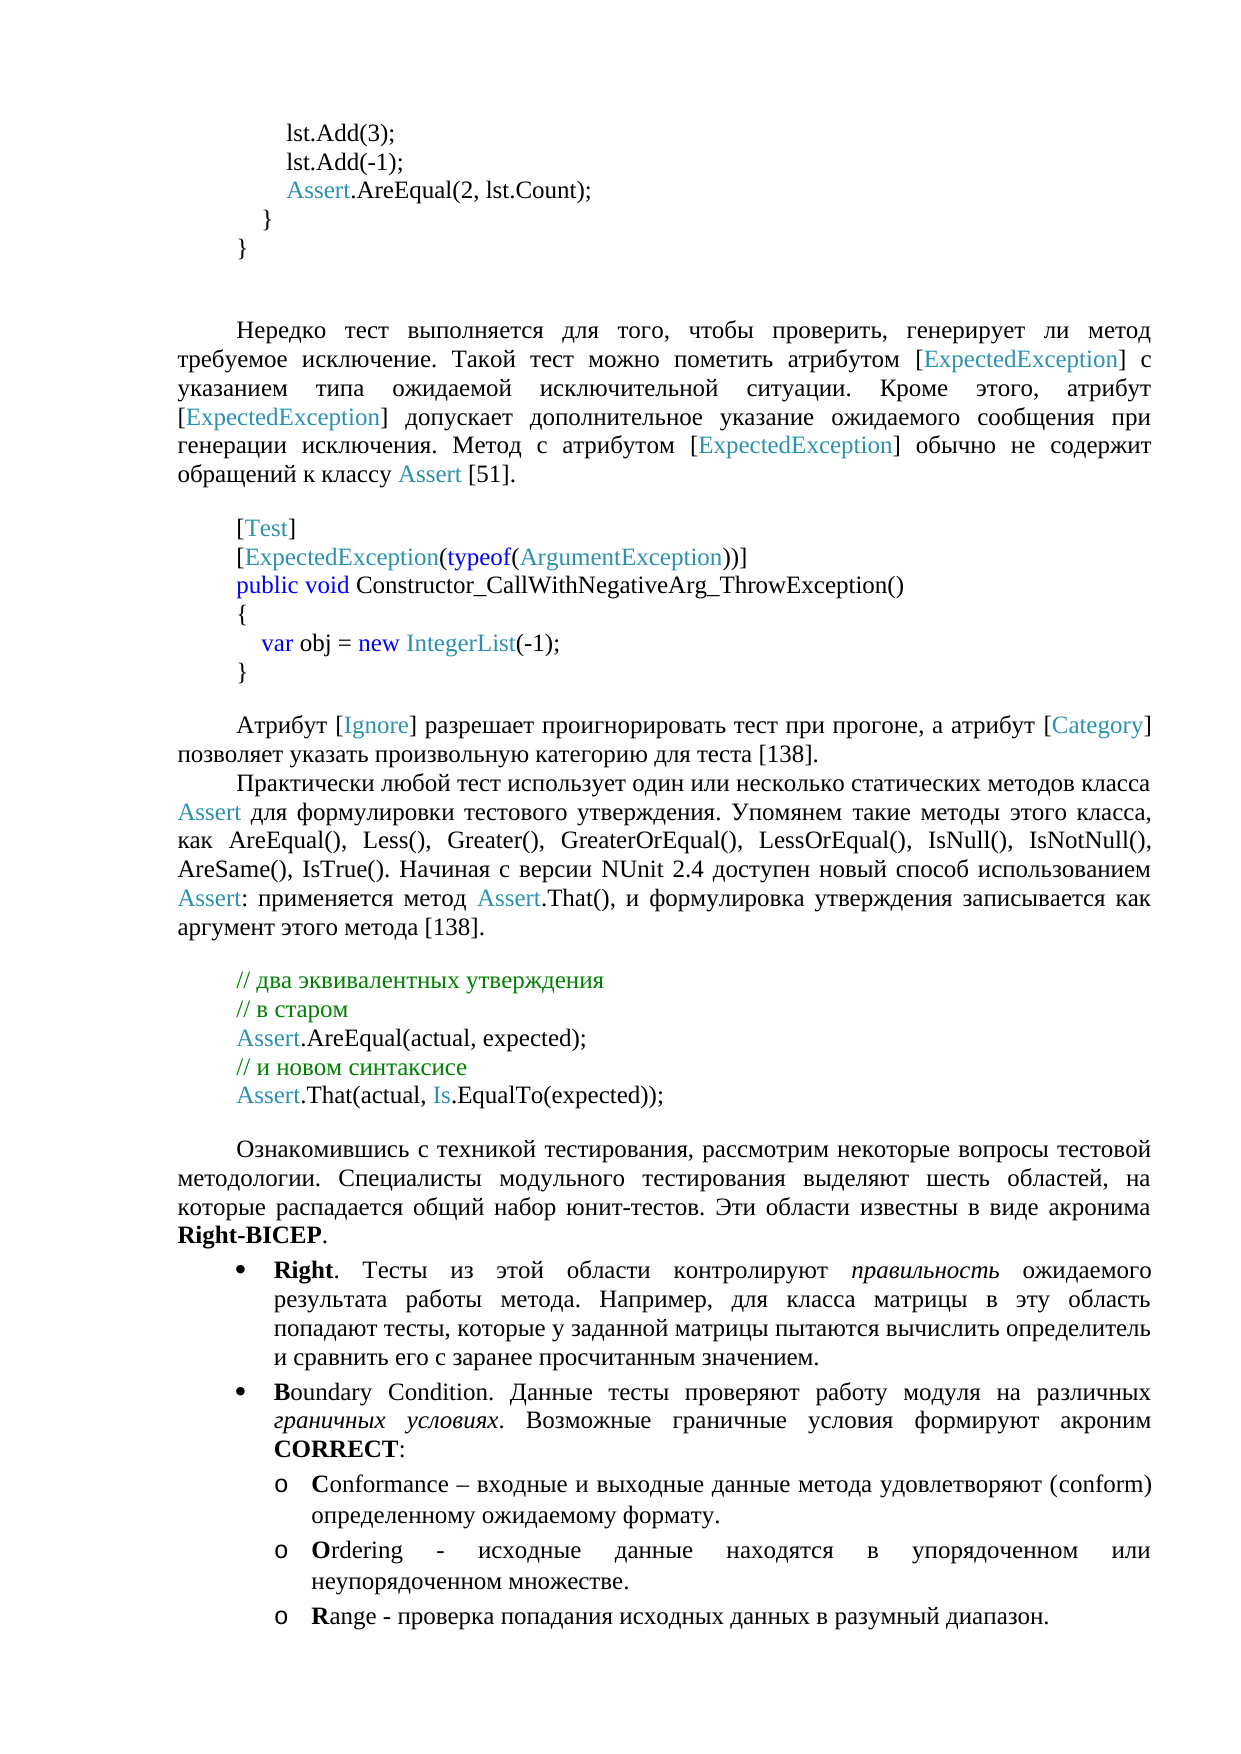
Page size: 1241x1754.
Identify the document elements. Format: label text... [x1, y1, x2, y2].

list Range - проверка попадания исходных данных в разумный диапазон. [274, 1601, 1152, 1632]
text Нередко тест выполняется для того, чтобы проверить, генерирует ли метод требуемое исключение. Такой тест можно пометить атрибутом [ExpectedException] с указанием типа ожидаемой исключительной ситуации. Кроме этого, атрибут [ExpectedException] допускает дополнительное указание ожидаемого сообщения при генерации исключения. Метод с атрибутом [ExpectedException] обычно не содержит обращений к классу Assert [51]. [177, 316, 1152, 488]
text lst.Add(3); [177, 118, 1152, 147]
text } [177, 233, 1152, 262]
text // в старом [177, 994, 1152, 1023]
text Практически любой тест использует один или несколько статических методов класса Assert для формулировки тестового утверждения. Упомянем такие методы этого класса, как AreEqual(), Less(), Greater(), GreaterOrEqual(), LessOrEqual(), IsNull(), IsNotNull(), AreSame(), IsTrue(). Начиная с версии NUnit 2.4 доступен новый способ использованием Assert: применяется метод Assert.That(), и формулировка утверждения записывается как аргумент этого метода [138]. [177, 768, 1152, 941]
text Assert.That(actual, Is.EqualTo(expected)); [177, 1081, 1152, 1109]
text // и новом синтаксисе [177, 1052, 1152, 1081]
text var obj = new IntegerList(-1); [177, 628, 1152, 657]
text Assert.AreEqual(actual, expected); [177, 1023, 1152, 1052]
text [ExpectedException(typeof(ArgumentException))] [177, 542, 1152, 571]
text Assert.AreEqual(2, lst.Count); [177, 176, 1152, 204]
text { [177, 599, 1152, 628]
list Ordering - исходные данные находятся в упорядоченном или неупорядоченном множестве. [274, 1535, 1152, 1595]
text Ознакомившись с техникой тестирования, рассмотрим некоторые вопросы тестовой методологии. Специалисты модульного тестирования выделяют шесть областей, на которые распадается общий набор юнит-тестов. Эти области известны в виде акронима Right-BICEP. [177, 1134, 1152, 1249]
list Right. Тесты из этой области контролируют правильность ожидаемого результата работы метода. Например, для класса матрицы в эту область попадают тесты, которые у заданной матрицы пытаются вычислить определитель и сравнить его с заранее просчитанным значением. [236, 1256, 1152, 1371]
text // два эквивалентных утверждения [177, 966, 1152, 994]
list Boundary Condition. Данные тесты проверяют работу модуля на различных граничных условиях. Возможные граничные условия формируют акроним CORRECT: [236, 1377, 1152, 1463]
text } [177, 204, 1152, 233]
text [Test] [177, 513, 1152, 542]
list Conformance – входные и выходные данные метода удовлетворяют (conform) определенному ожидаемому формату. [274, 1469, 1152, 1529]
text public void Constructor_CallWithNegativeArg_ThrowException() [177, 571, 1152, 599]
text } [177, 657, 1152, 686]
text lst.Add(-1); [177, 147, 1152, 176]
text Атрибут [Ignore] разрешает проигнорировать тест при прогоне, а атрибут [Category] позволяет указать произвольную категорию для теста [138]. [177, 711, 1152, 768]
